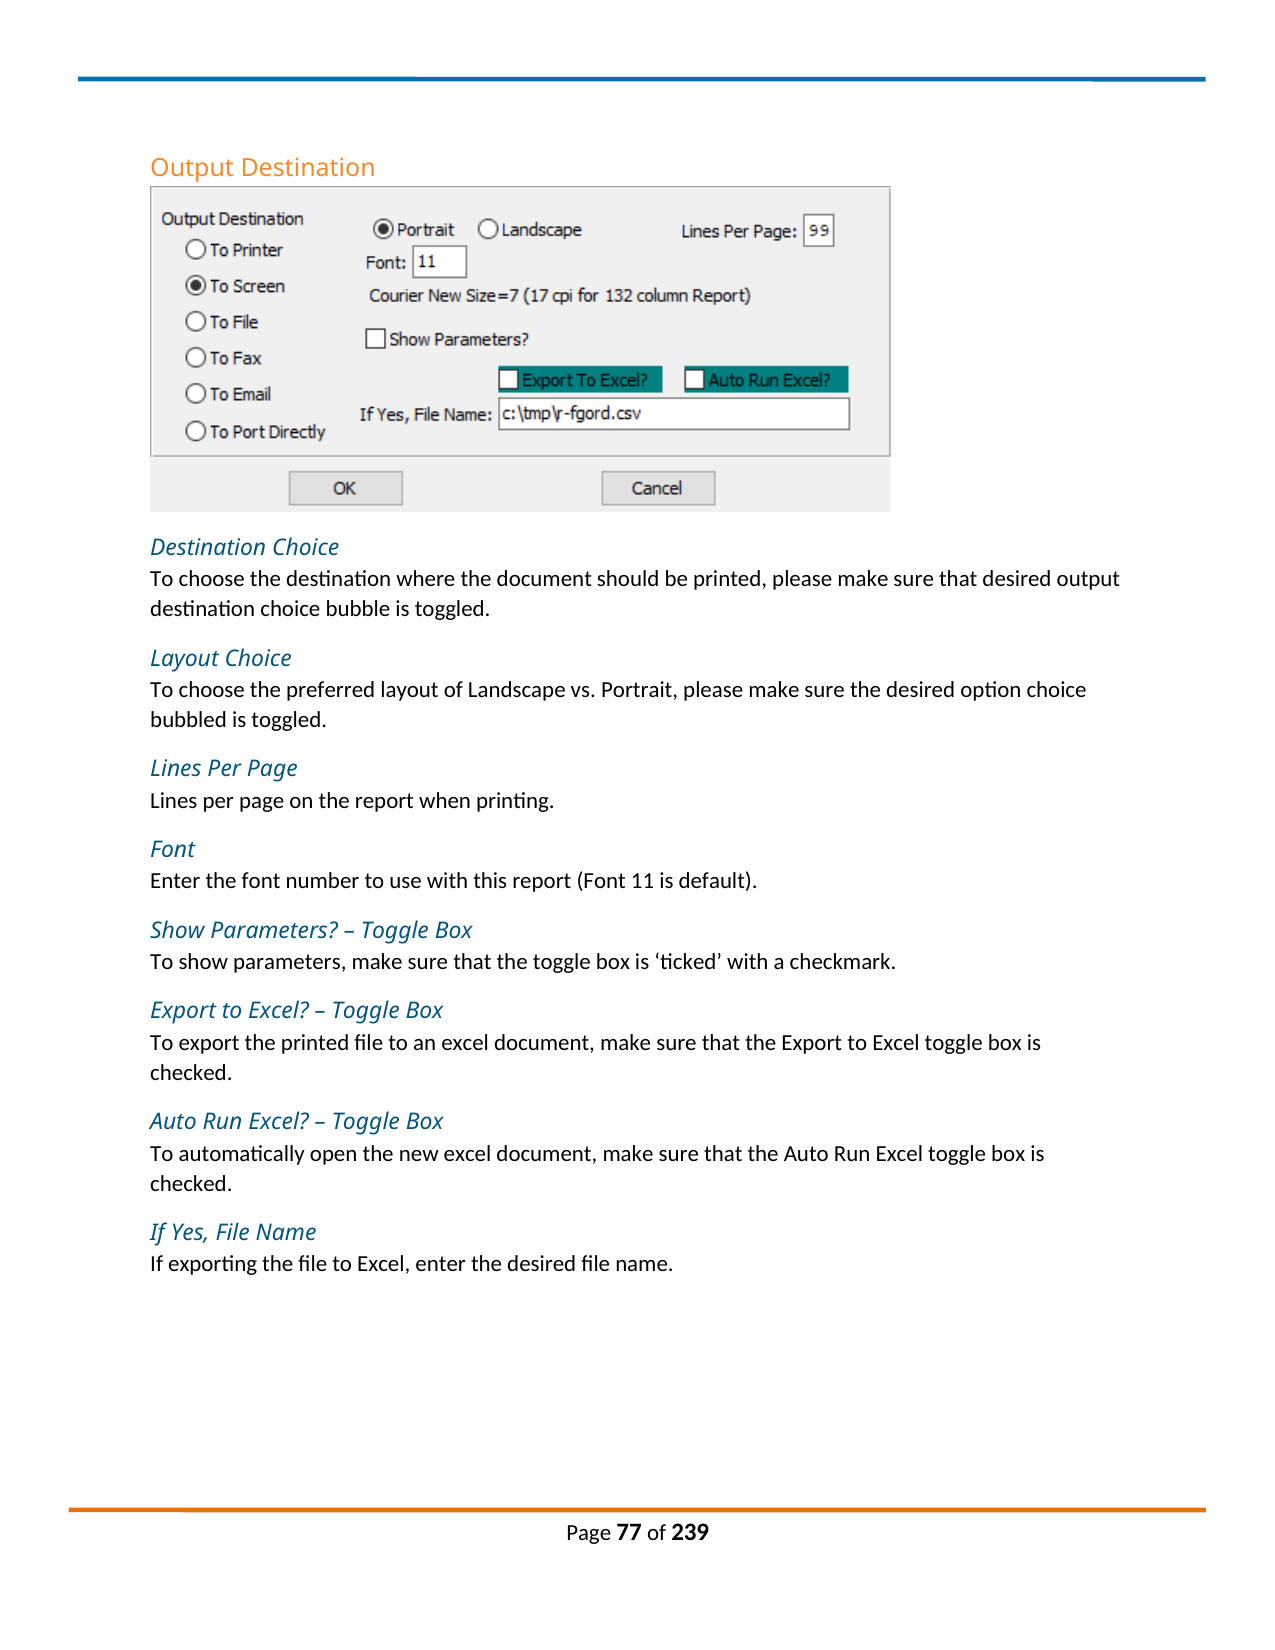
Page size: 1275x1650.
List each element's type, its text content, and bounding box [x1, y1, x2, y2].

text To automatically open the new excel document, make sure that the Auto Run Excel toggle box is checked. [150, 1139, 1125, 1197]
subtitle Lines Per Page [150, 752, 1125, 783]
subtitle If Yes, File Name [150, 1216, 1125, 1247]
text To export the printed file to an excel document, make sure that the Export to Excel toggle box is checked. [150, 1028, 1125, 1086]
text Enter the font number to use with this report (Font 11 is default). [150, 867, 1125, 895]
text To choose the preferred layout of Landscape vs. Portrait, please make sure the desired option choice bubbled is toggled. [150, 675, 1125, 733]
subtitle Show Parameters? – Toggle Box [150, 913, 1125, 945]
text If exporting the file to Excel, enter the desired file name. [150, 1249, 1125, 1278]
picture [150, 186, 891, 512]
subtitle Output Destination [150, 150, 1125, 184]
subtitle Export to Excel? – Toggle Box [150, 994, 1125, 1025]
subtitle Font [150, 833, 1125, 864]
text Lines per page on the report when printing. [150, 786, 1125, 814]
subtitle Layout Choice [150, 641, 1125, 673]
text To show parameters, make sure that the toggle box is ‘ticked’ with a checkmark. [150, 947, 1125, 975]
subtitle Destination Choice [150, 531, 1125, 562]
subtitle Auto Run Excel? – Toggle Box [150, 1105, 1125, 1136]
text To choose the destination where the document should be printed, please make sure that desired output destination choice bubble is toggled. [150, 564, 1125, 623]
